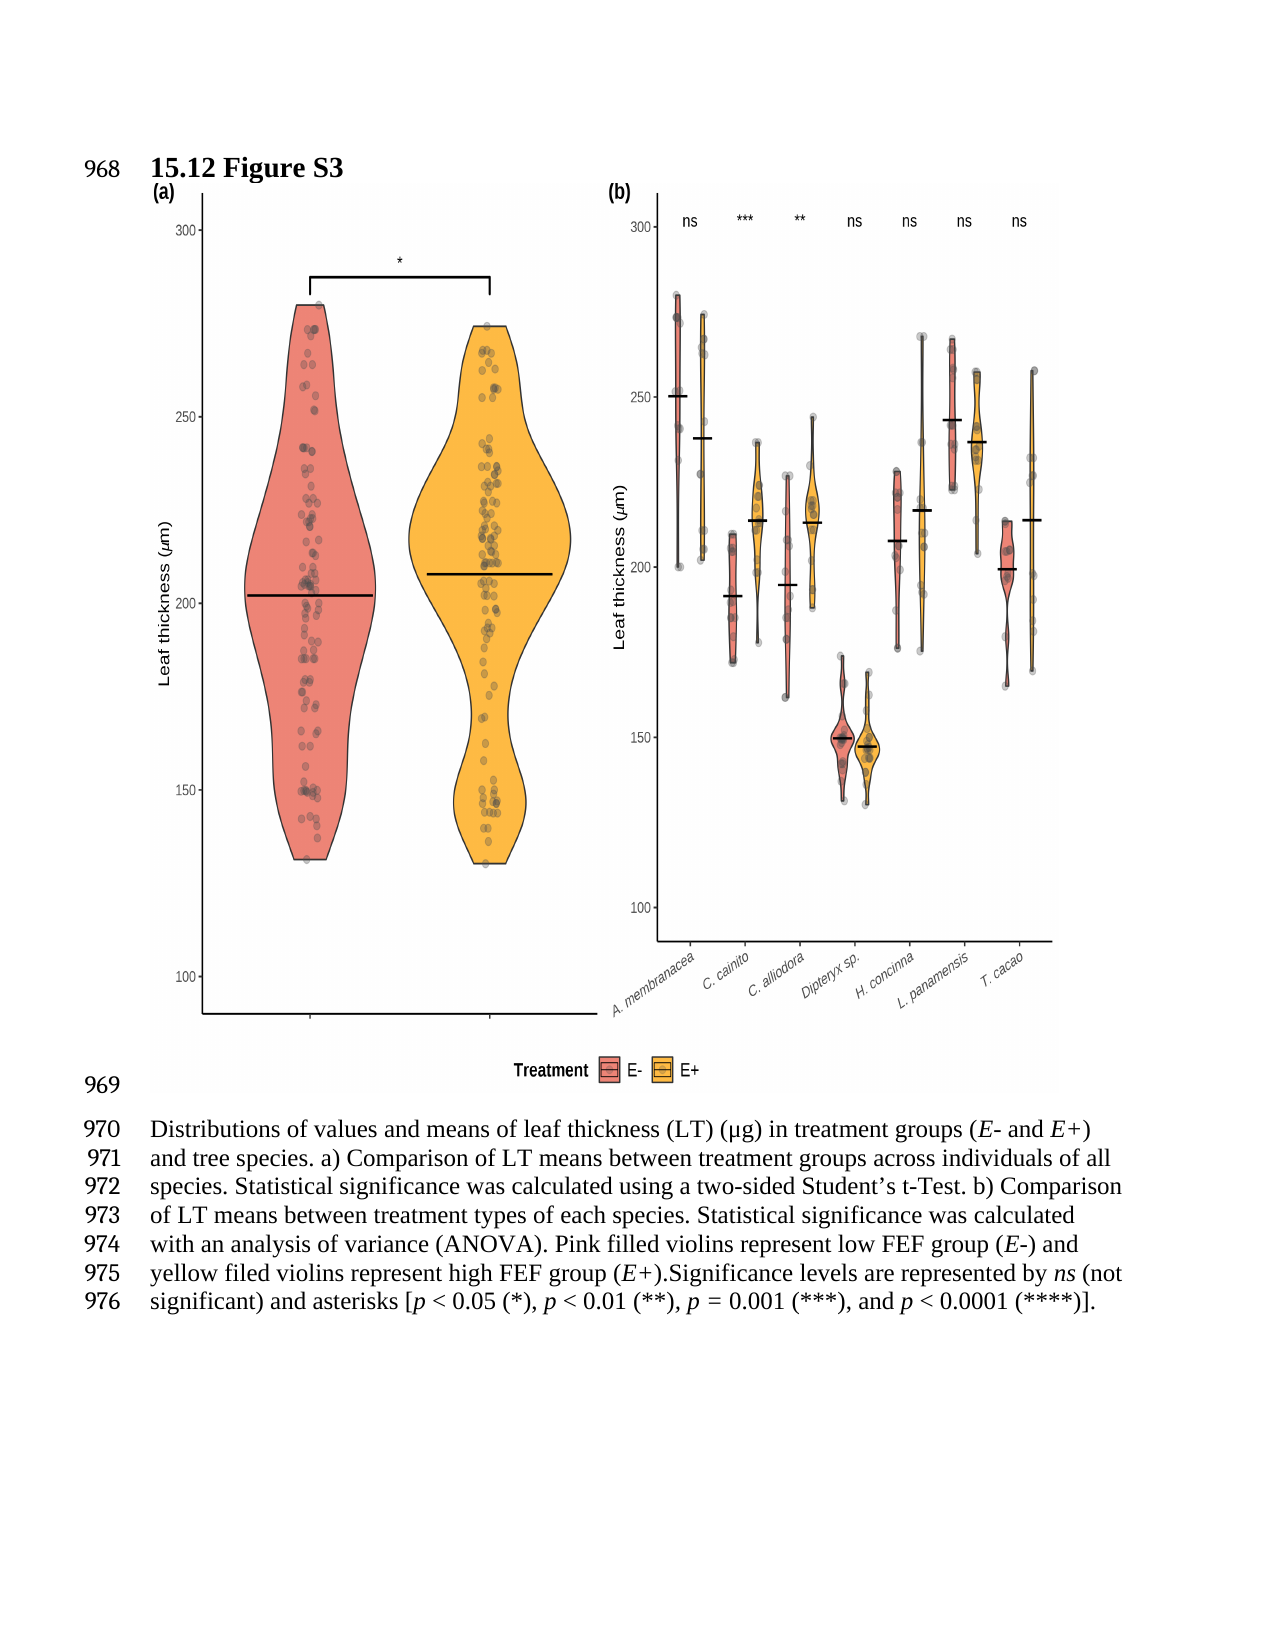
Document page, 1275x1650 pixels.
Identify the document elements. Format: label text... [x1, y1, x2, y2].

text Distributions of values and means of leaf thickness (LT) (μg) in treatment groups (E- and E+) and tree species. a) Comparison of LT means between treatment groups across individuals of all species. Statistical significance was calculated using a two-sided Student’s t-Test. b) Comparison of LT means between treatment types of each species. Statistical significance was calculated with an analysis of variance (ANOVA). Pink filled violins represent low FEF group (E-) and yellow filed violins represent high FEF group (E+).Significance levels are represented by ns (not significant) and asterisks [p < 0.05 (*), p < 0.01 (**), p = 0.001 (***), and p < 0.0001 (****)]. [150, 1114, 1125, 1315]
subtitle 15.12 Figure S3 [150, 150, 1125, 183]
picture [150, 183, 1060, 1093]
